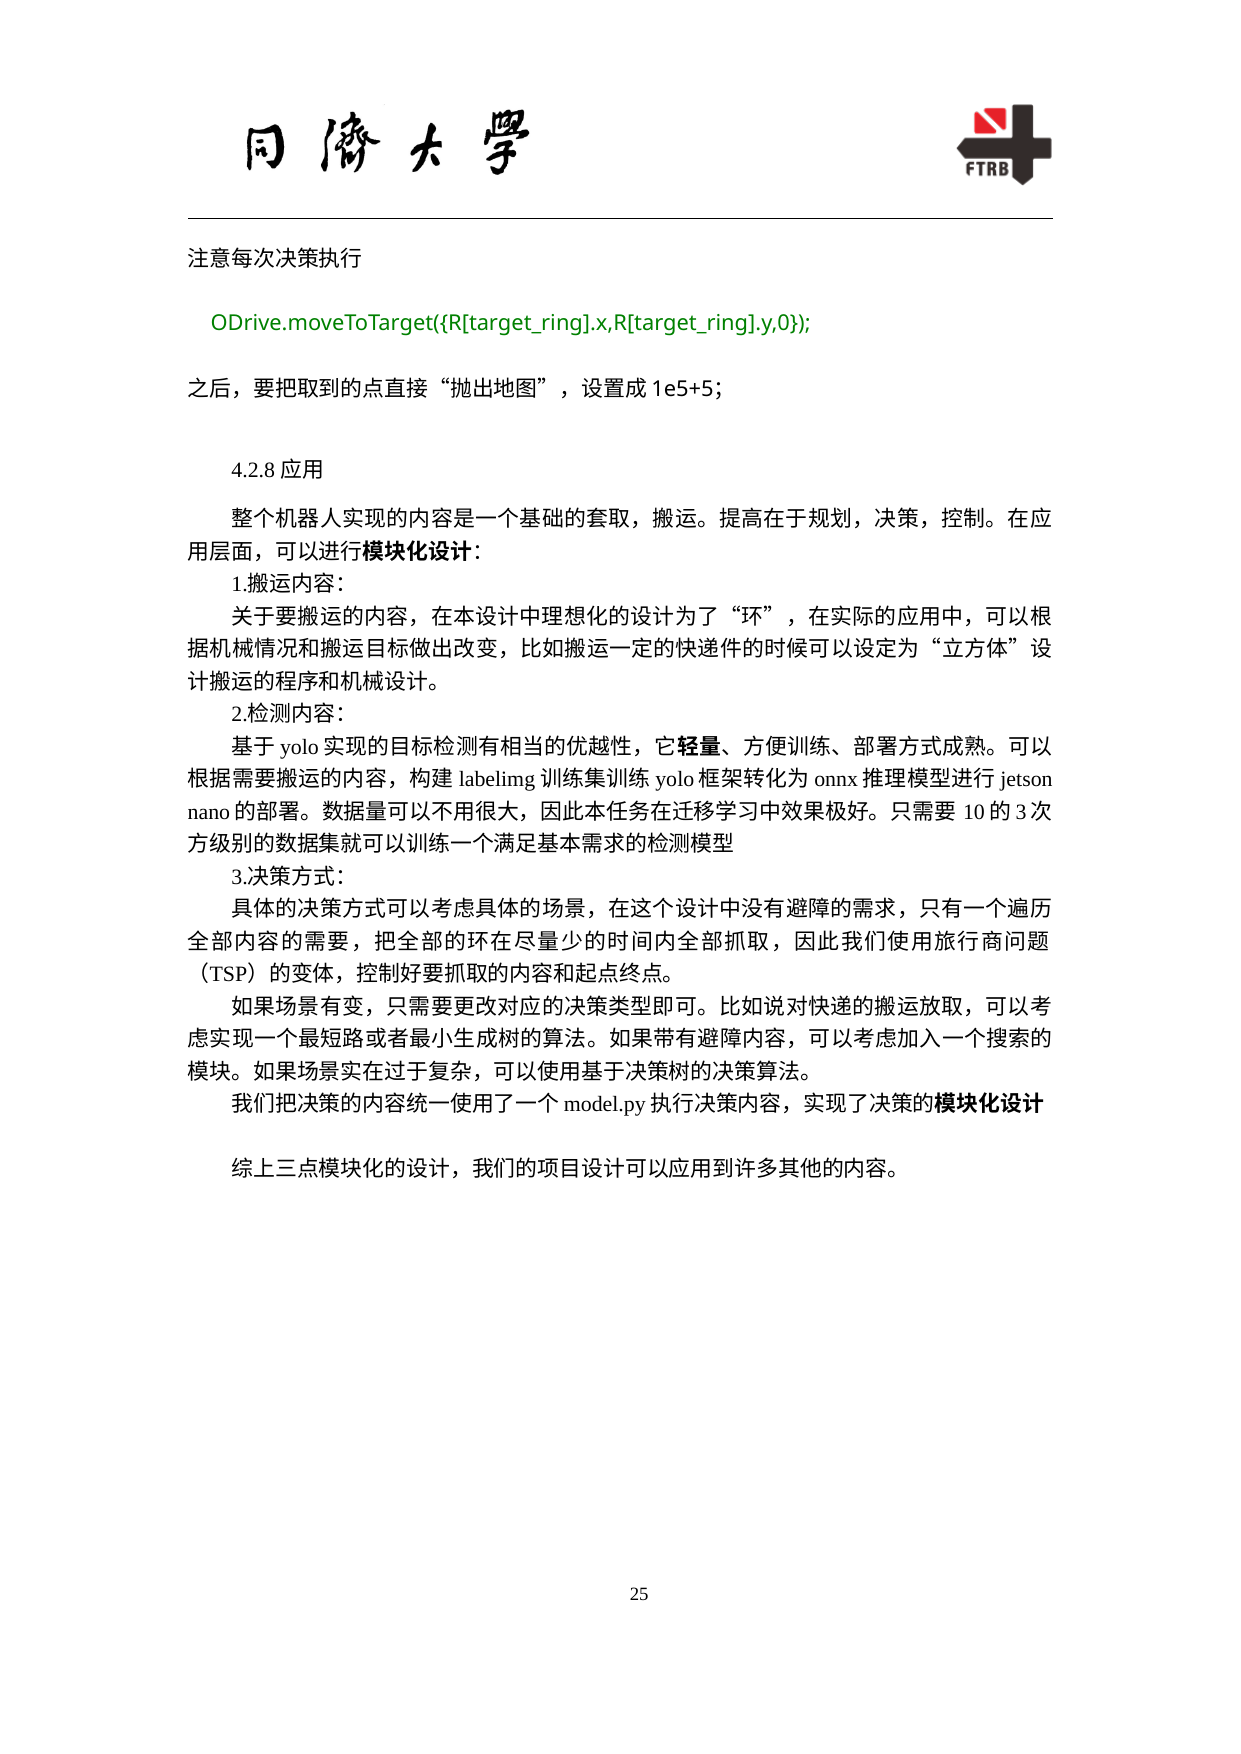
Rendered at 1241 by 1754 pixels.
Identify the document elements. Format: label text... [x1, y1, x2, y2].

text 具体的决策方式可以考虑具体的场景，在这个设计中没有避障的需求，只有一个遍历全部内容的需要，把全部的环在尽量少的时间内全部抓取，因此我们使用旅行商问题（TSP）的变体，控制好要抓取的内容和起点终点。 [187, 891, 1053, 988]
picture [956, 102, 1053, 186]
text 关于要搬运的内容，在本设计中理想化的设计为了“环”，在实际的应用中，可以根据机械情况和搬运目标做出改变，比如搬运一定的快递件的时候可以设定为“立方体”设计搬运的程序和机械设计。 [187, 598, 1053, 696]
text 整个机器人实现的内容是一个基础的套取，搬运。提高在于规划，决策，控制。在应用层面，可以进行模块化设计： [187, 501, 1053, 566]
text 注意每次决策执行 ODrive.moveToTarget({R[target_ring].x,R[target_ring].y,0}); 之后，要把取到的点直接“抛出地图”，设置成1e5+5； [187, 241, 1053, 403]
text 如果场景有变，只需要更改对应的决策类型即可。比如说对快递的搬运放取，可以考虑实现一个最短路或者最小生成树的算法。如果带有避障内容，可以考虑加入一个搜索的模块。如果场景实在过于复杂，可以使用基于决策树的决策算法。 [187, 988, 1053, 1086]
text 基于yolo实现的目标检测有相当的优越性，它轻量、方便训练、部署方式成熟。可以根据需要搬运的内容，构建labelimg训练集训练yolo框架转化为onnx推理模型进行jetson nano的部署。数据量可以不用很大，因此本任务在迁移学习中效果极好。只需要10的3次方级别的数据集就可以训练一个满足基本需求的检测模型 [187, 728, 1053, 858]
text 综上三点模块化的设计，我们的项目设计可以应用到许多其他的内容。 [187, 1151, 1053, 1183]
text 我们把决策的内容统一使用了一个model.py执行决策内容，实现了决策的模块化设计 [187, 1086, 1053, 1118]
text 1.搬运内容： [187, 566, 1053, 598]
subtitle 4.2.8 应用 [187, 452, 1053, 484]
picture [225, 101, 547, 182]
text 2.检测内容： [187, 696, 1053, 728]
text 3.决策方式： [187, 858, 1053, 891]
